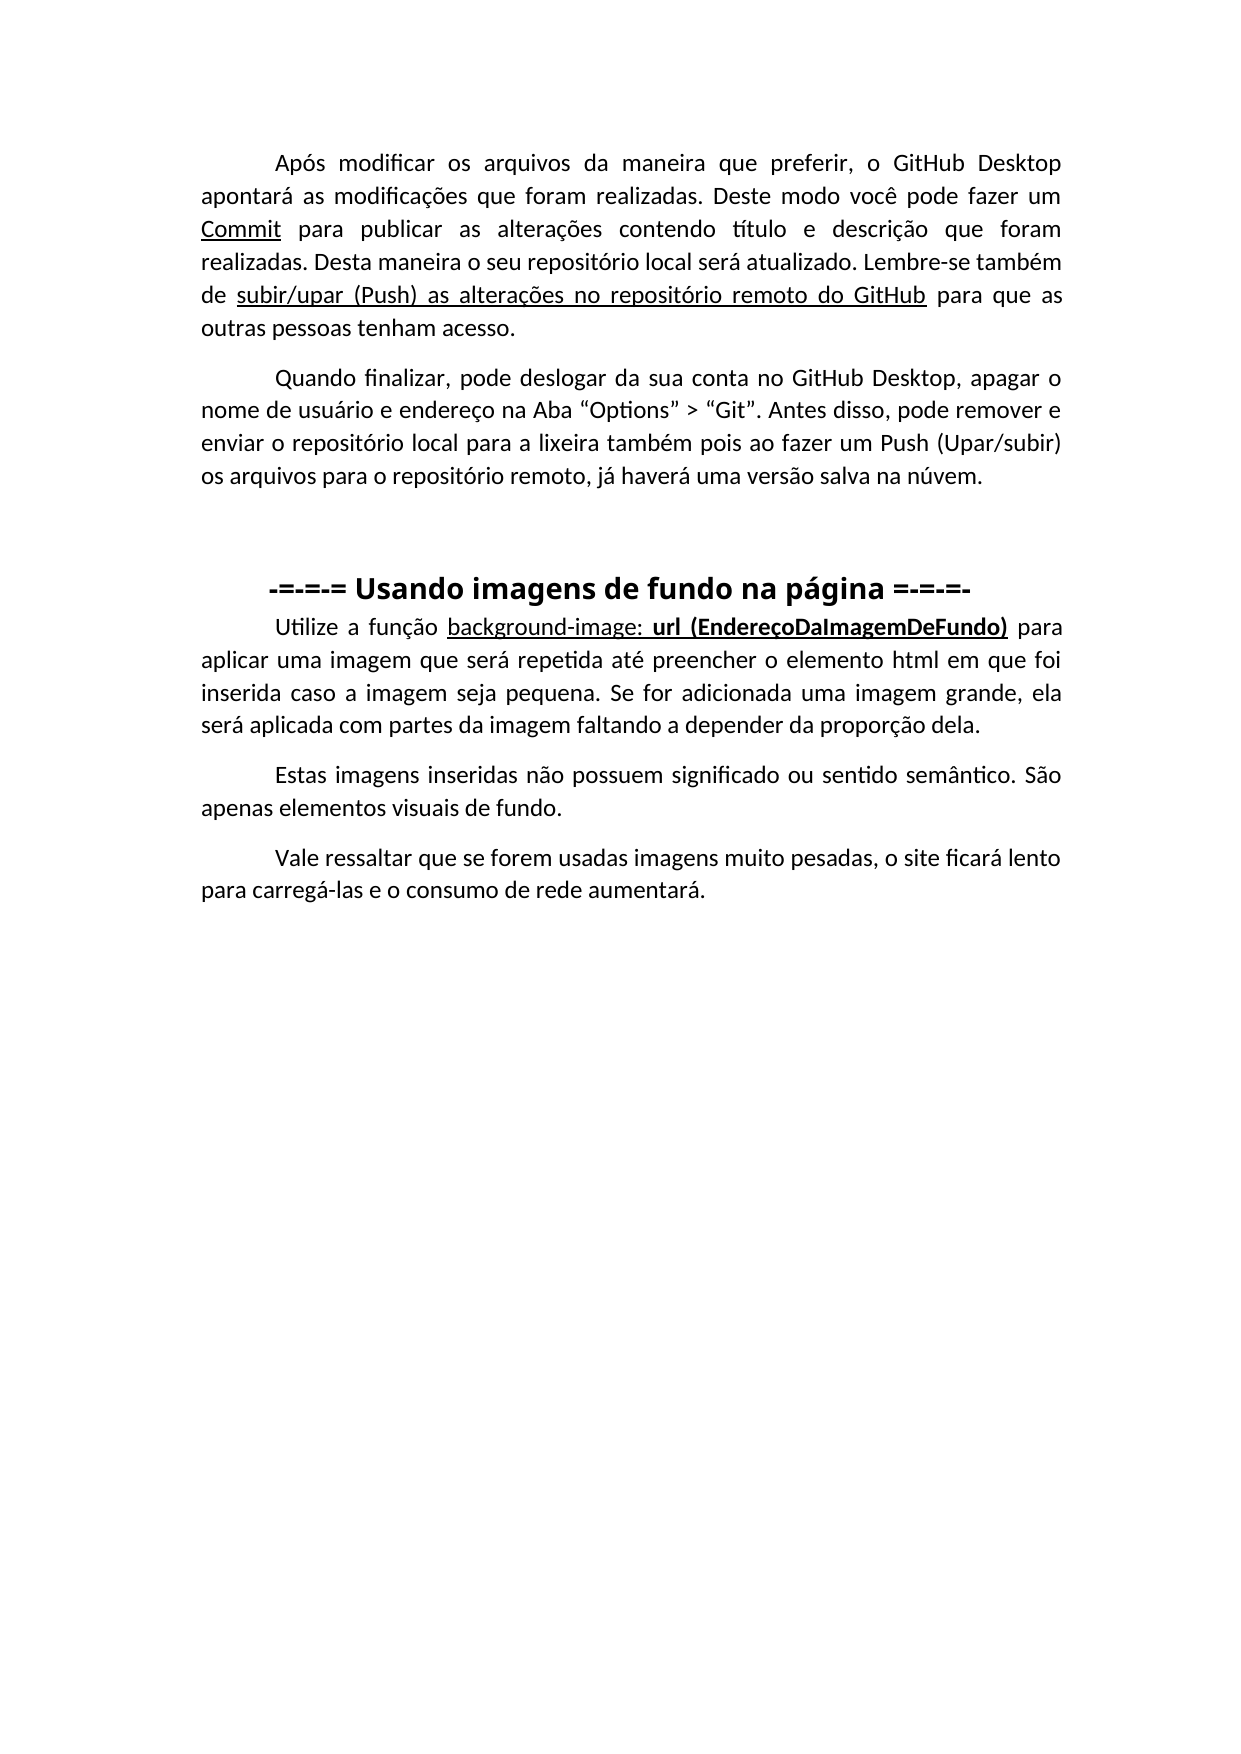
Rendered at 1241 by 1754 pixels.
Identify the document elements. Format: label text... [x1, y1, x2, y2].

text Vale ressaltar que se forem usadas imagens muito pesadas, o site ficará lento para carregá-las e o consumo de rede aumentará. [201, 842, 1063, 905]
text Quando finalizar, pode deslogar da sua conta no GitHub Desktop, apagar o nome de usuário e endereço na Aba “Options” > “Git”. Antes disso, pode remover e enviar o repositório local para a lixeira também pois ao fazer um Push (Upar/subir) os arquivos para o repositório remoto, já haverá uma versão salva na núvem. [201, 362, 1063, 491]
text Utilize a função background-image: url (EndereçoDaImagemDeFundo) para aplicar uma imagem que será repetida até preencher o elemento html em que foi inserida caso a imagem seja pequena. Se for adicionada uma imagem grande, ela será aplicada com partes da imagem faltando a depender da proporção dela. [201, 611, 1063, 740]
text Estas imagens inseridas não possuem significado ou sentido semântico. São apenas elementos visuais de fundo. [201, 759, 1063, 823]
subtitle -=-=-= Usando imagens de fundo na página =-=-=- [177, 568, 1063, 608]
text Após modificar os arquivos da maneira que preferir, o GitHub Desktop apontará as modificações que foram realizadas. Deste modo você pode fazer um Commit para publicar as alterações contendo título e descrição que foram realizadas. Desta maneira o seu repositório local será atualizado. Lembre-se também de subir/upar (Push) as alterações no repositório remoto do GitHub para que as outras pessoas tenham acesso. [201, 148, 1063, 343]
